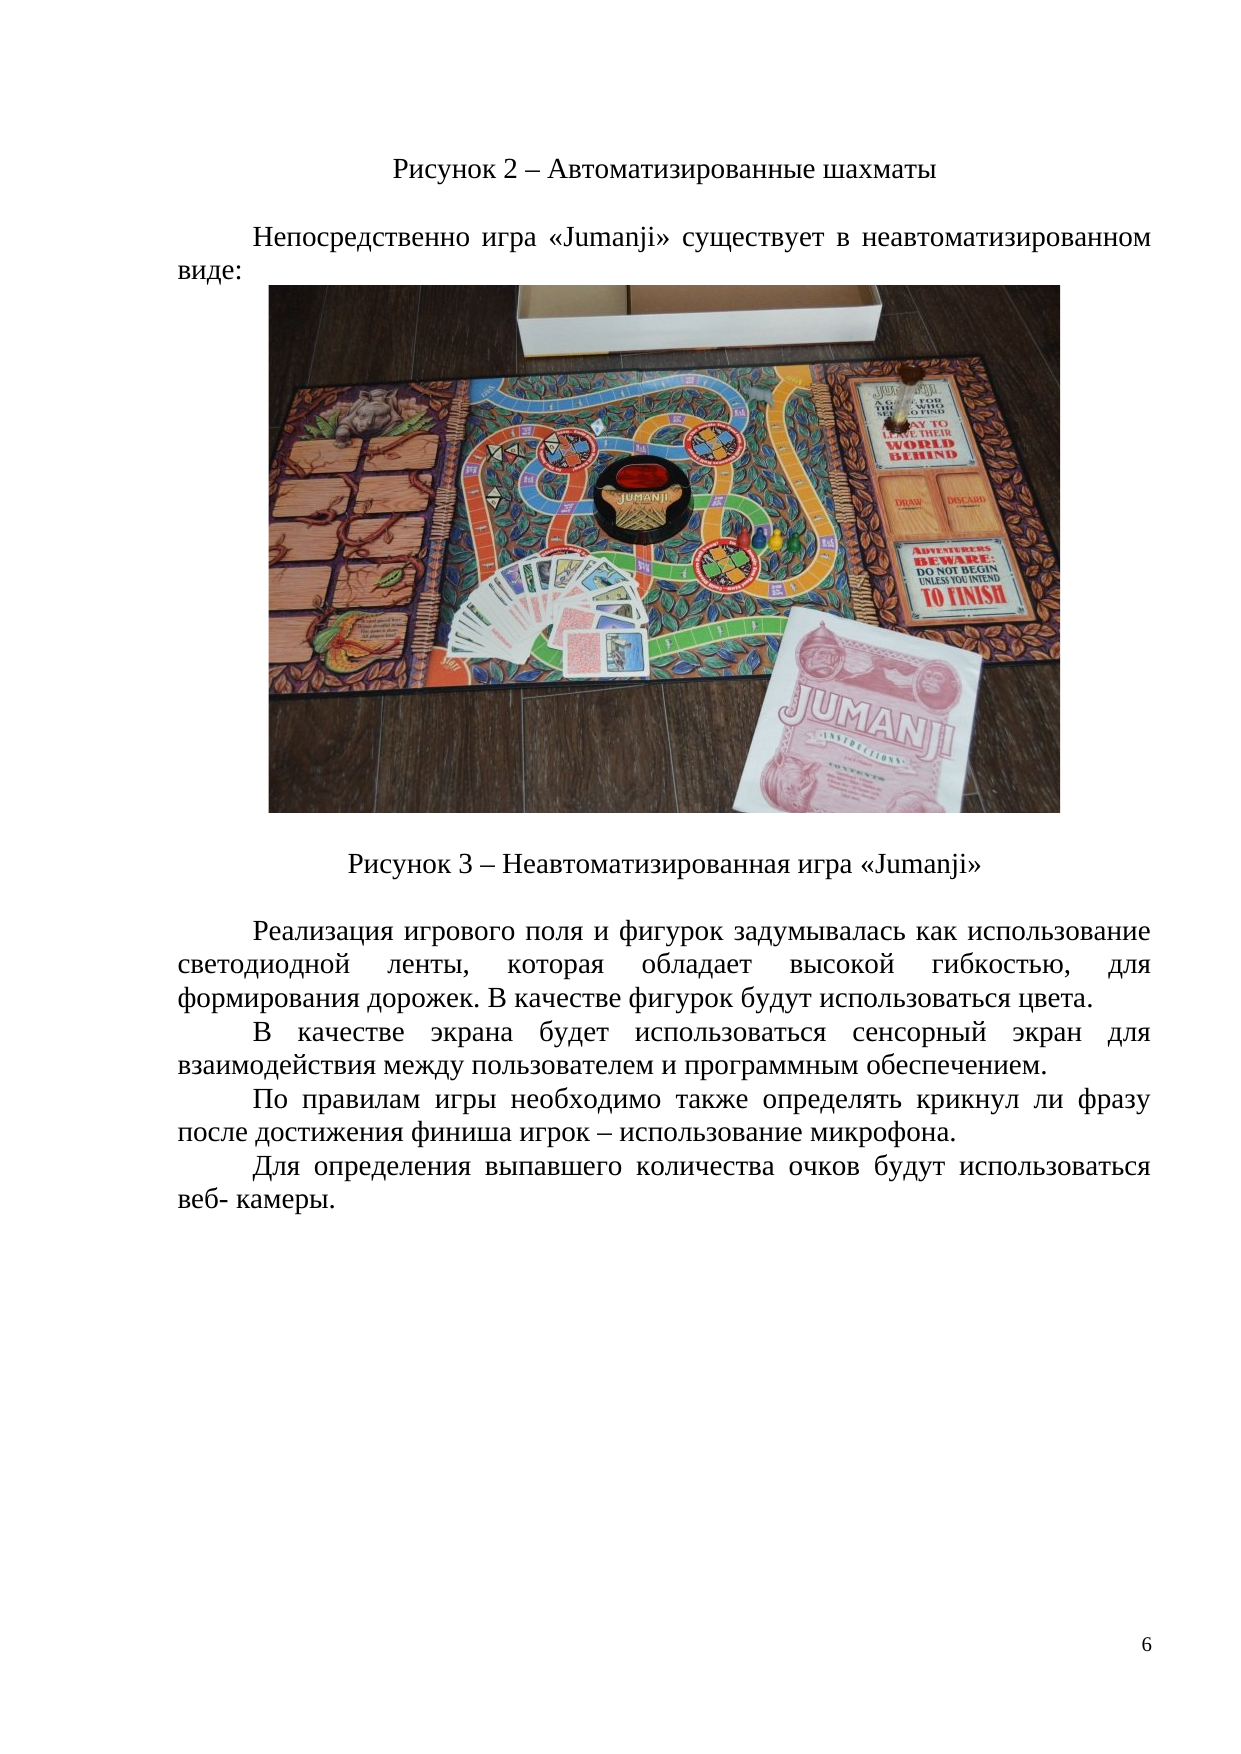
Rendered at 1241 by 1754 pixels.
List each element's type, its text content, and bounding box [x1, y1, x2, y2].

text Рисунок 3 – Неавтоматизированная игра «Jumanji» [177, 846, 1152, 879]
picture [268, 285, 1061, 813]
text Для определения выпавшего количества очков будут использоваться веб- камеры. [177, 1148, 1152, 1215]
text Рисунок 2 – Автоматизированные шахматы [177, 152, 1152, 185]
text Реализация игрового поля и фигурок задумывалась как использование светодиодной ленты, которая обладает высокой гибкостью, для формирования дорожек. В качестве фигурок будут использоваться цвета. [177, 913, 1152, 1014]
text По правилам игры необходимо также определять крикнул ли фразу после достижения финиша игрок – использование микрофона. [177, 1081, 1152, 1148]
text В качестве экрана будет использоваться сенсорный экран для взаимодействия между пользователем и программным обеспечением. [177, 1014, 1152, 1081]
text Непосредственно игра «Jumanji» существует в неавтоматизированном виде: [177, 219, 1152, 286]
